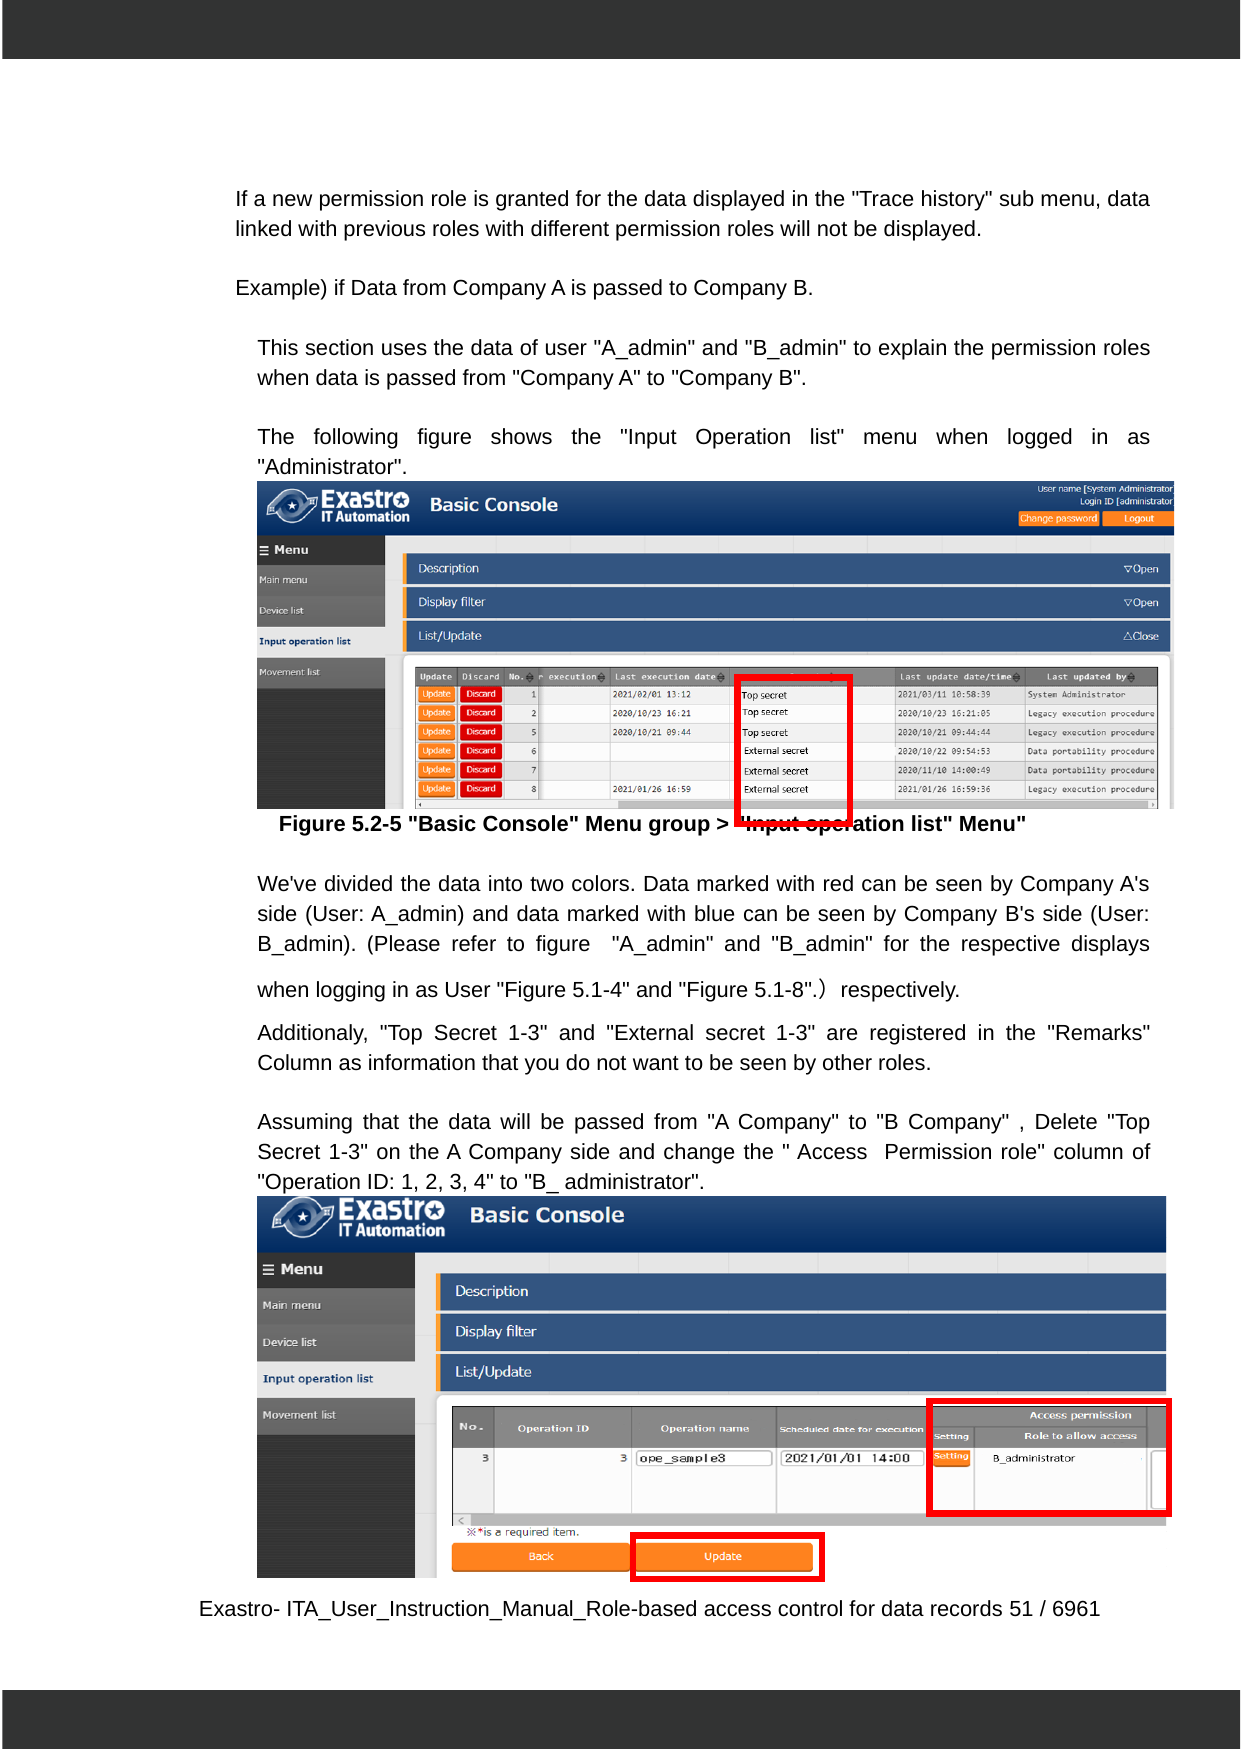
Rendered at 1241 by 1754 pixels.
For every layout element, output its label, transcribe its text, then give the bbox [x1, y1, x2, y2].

picture [741, 681, 847, 809]
picture [2, 1690, 1241, 1749]
list The following figure shows the "Input Operation list" menu when logged in as "Administrator". [257, 422, 1152, 481]
list Assuming that the data will be passed from "A Company" to "B Company" , Delete "Top Secret 1-3" on the A Company side and change the " Access Permission role" column of "Operation ID: 1, 2, 3, 4" to "B_ administrator". [257, 1107, 1152, 1196]
picture [2, 0, 1241, 59]
list Additionaly, "Top Secret 1-3" and "External secret 1-3" are registered in the "Remarks" Column as information that you do not want to be seen by other roles. [257, 1018, 1152, 1077]
list Example) if Data from Company A is passed to Company B. [235, 273, 1152, 303]
list If a new permission role is granted for the data displayed in the "Trace history" sub menu, data linked with previous roles with different permission roles will not be displayed. [235, 183, 1152, 243]
picture [257, 481, 1175, 809]
picture [636, 1539, 819, 1576]
picture [257, 1196, 1167, 1578]
text Figure 5.2-5 "Basic Console" Menu group > "Input operation list" Menu" [148, 809, 1152, 839]
picture [933, 1404, 1166, 1510]
list We've divided the data into two colors. Data marked with red can be seen by Company A's side (User: A_admin) and data marked with blue can be seen by Company B's side (User: B_admin). (Please refer to figure "A_admin" and "B_admin" for the respective displays when logging in as User "Figure 5.1-4" and "Figure 5.1-8".）respectively. [257, 869, 1152, 1018]
list This section uses the data of user "A_admin" and "B_admin" to explain the permission roles when data is passed from "Company A" to "Company B". [257, 332, 1152, 392]
